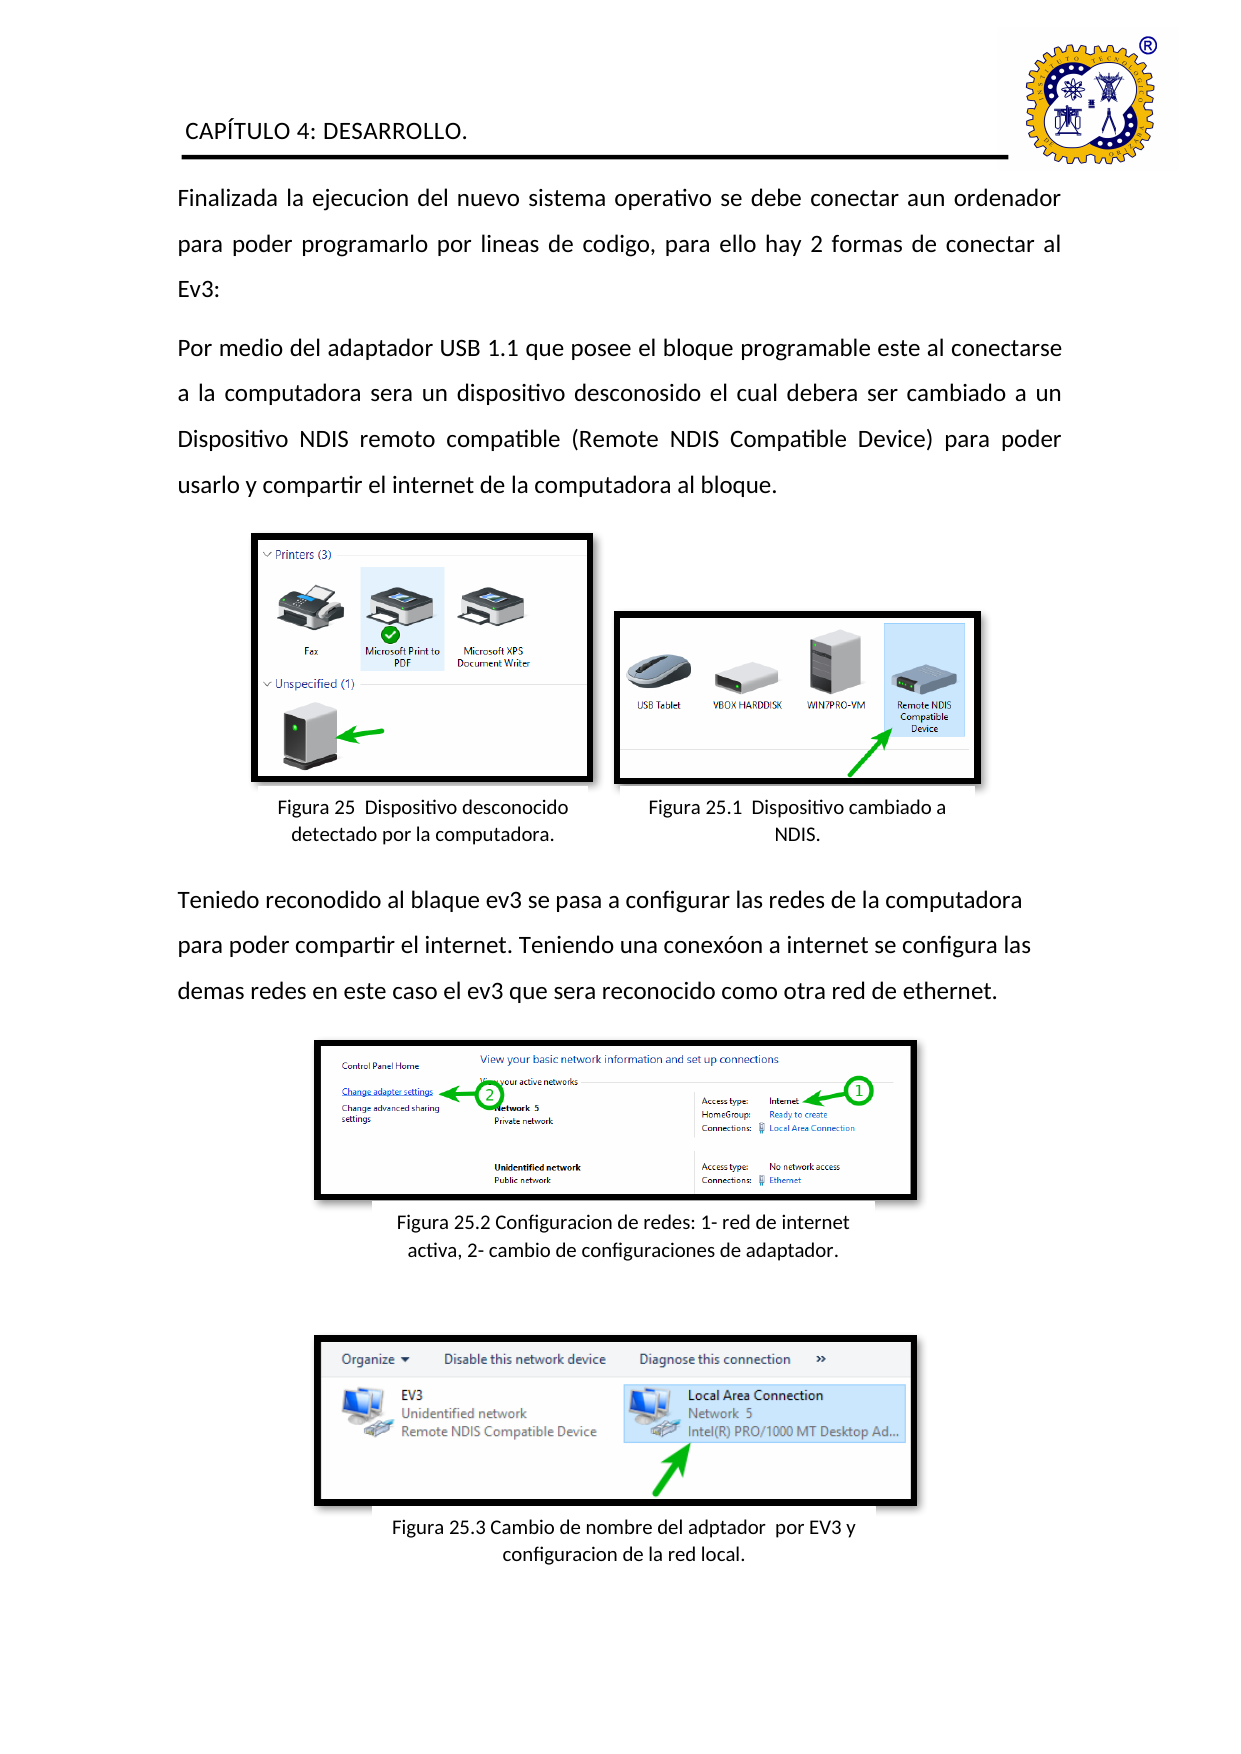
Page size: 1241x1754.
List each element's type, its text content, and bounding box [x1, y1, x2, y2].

picture [996, 27, 1179, 171]
picture [258, 540, 587, 776]
text Teniedo reconodido al blaque ev3 se pasa a configurar las redes de la computadora para poder compartir el internet. Teniendo una conexóon a internet se configura las demas redes en este caso el ev3 que sera reconocido como otra red de ethernet. [177, 884, 1063, 1006]
text Por medio del adaptador USB 1.1 que posee el bloque programable este al conectarse a la computadora sera un dispositivo desconosido el cual debera ser cambiado a un Dispositivo NDIS remoto compatible (Remote NDIS Compatible Device) para poder usarlo y compartir el internet de la computadora al bloque. [177, 332, 1063, 499]
picture [320, 1342, 911, 1499]
text Finalizada la ejecucion del nuevo sistema operativo se debe conectar aun ordenador para poder programarlo por lineas de codigo, para ello hay 2 formas de conectar al Ev3: [177, 182, 1063, 304]
picture [320, 1046, 911, 1194]
picture [620, 618, 974, 778]
